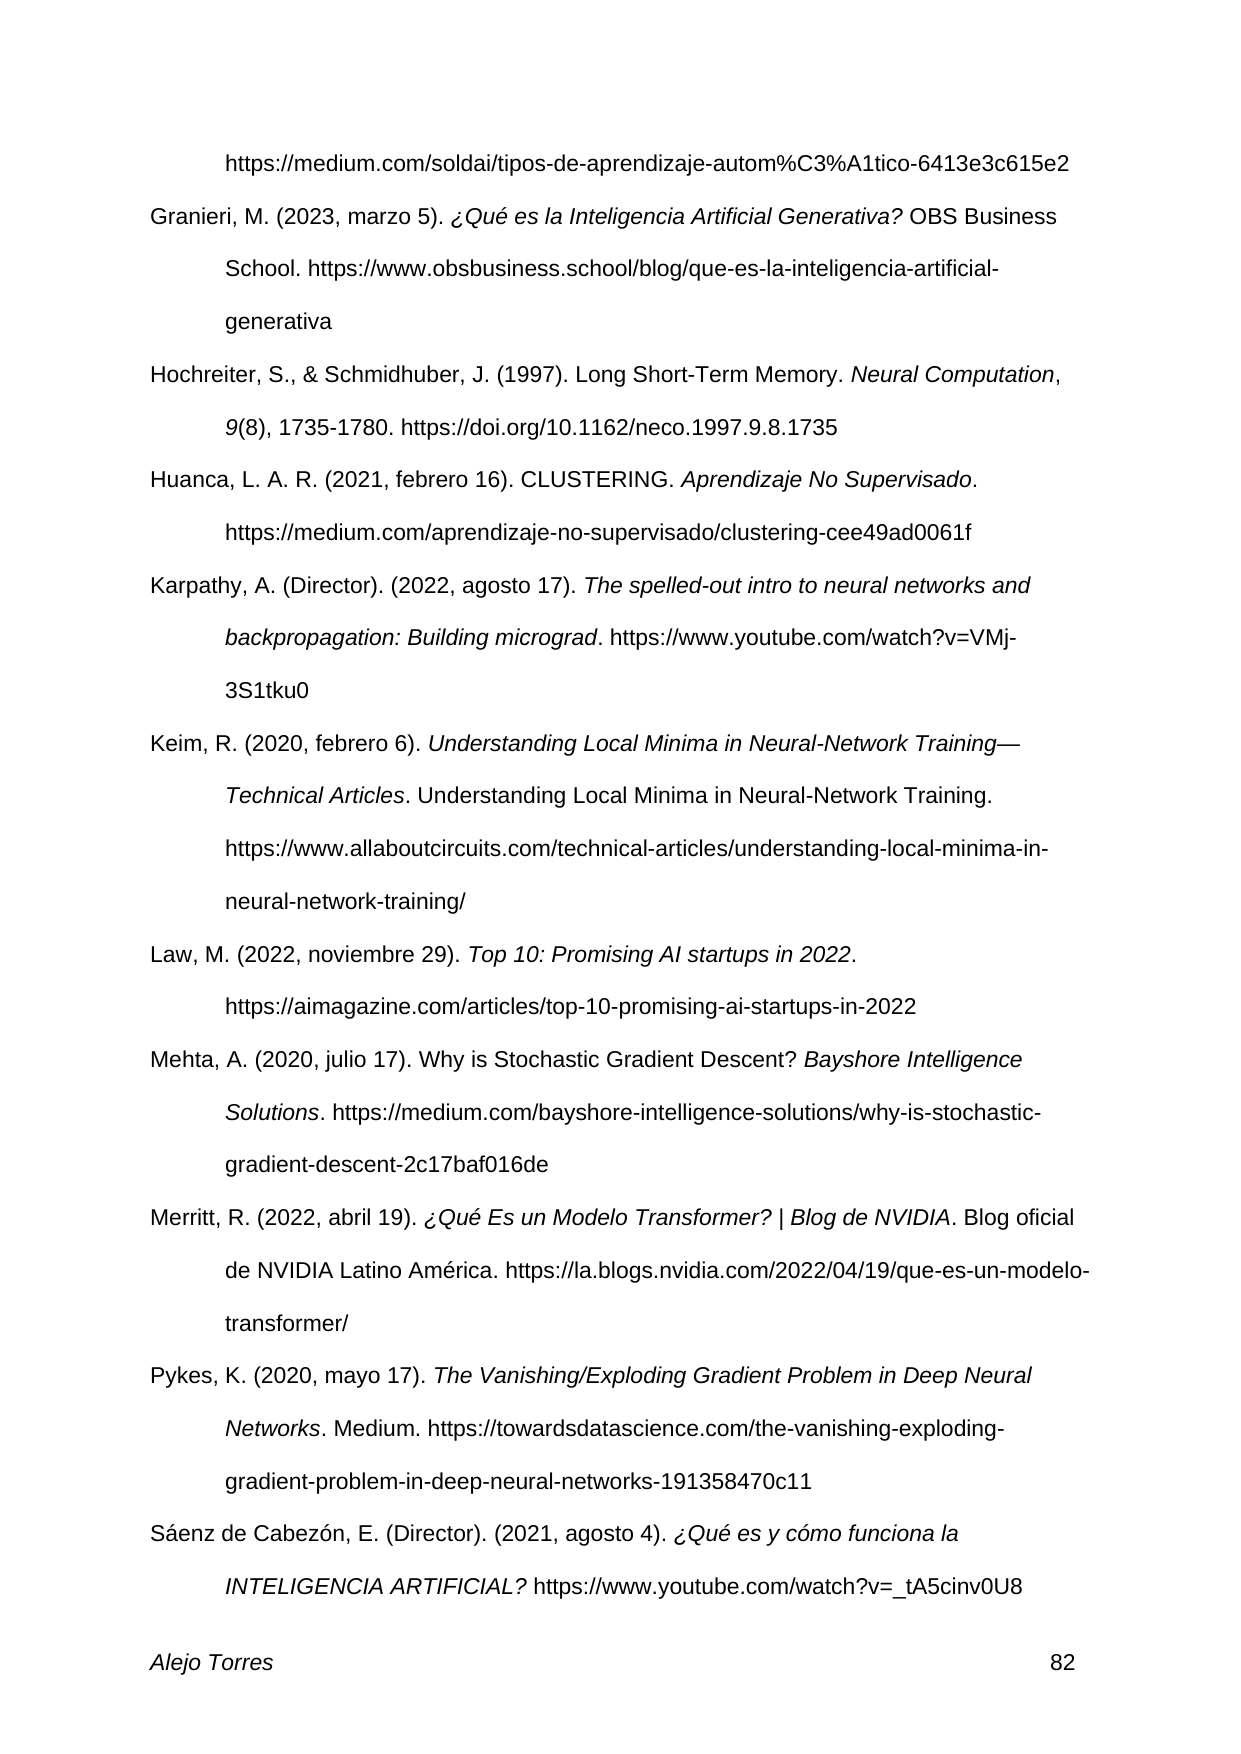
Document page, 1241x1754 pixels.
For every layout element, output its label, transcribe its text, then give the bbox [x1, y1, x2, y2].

text Sáenz de Cabezón, E. (Director). (2021, agosto 4). ¿Qué es y cómo funciona la INTELIGENCIA ARTIFICIAL? https://www.youtube.com/watch?v=_tA5cinv0U8 [150, 1520, 1090, 1599]
text Huanca, L. A. R. (2021, febrero 16). CLUSTERING. Aprendizaje No Supervisado. https://medium.com/aprendizaje-no-supervisado/clustering-cee49ad0061f [150, 466, 1090, 545]
text Law, M. (2022, noviembre 29). Top 10: Promising AI startups in 2022. https://aimagazine.com/articles/top-10-promising-ai-startups-in-2022 [150, 941, 1090, 1020]
text Karpathy, A. (Director). (2022, agosto 17). The spelled-out intro to neural networks and backpropagation: Building micrograd. https://www.youtube.com/watch?v=VMj-3S1tku0 [150, 572, 1090, 703]
text Merritt, R. (2022, abril 19). ¿Qué Es un Modelo Transformer? | Blog de NVIDIA. Blog oficial de NVIDIA Latino América. https://la.blogs.nvidia.com/2022/04/19/que-es-un-modelo-transformer/ [150, 1204, 1090, 1336]
text Granieri, M. (2023, marzo 5). ¿Qué es la Inteligencia Artificial Generativa? OBS Business School. https://www.obsbusiness.school/blog/que-es-la-inteligencia-artificial-generativa [150, 203, 1090, 334]
text Mehta, A. (2020, julio 17). Why is Stochastic Gradient Descent? Bayshore Intelligence Solutions. https://medium.com/bayshore-intelligence-solutions/why-is-stochastic-gradient-descent-2c17baf016de [150, 1046, 1090, 1178]
text Pykes, K. (2020, mayo 17). The Vanishing/Exploding Gradient Problem in Deep Neural Networks. Medium. https://towardsdatascience.com/the-vanishing-exploding-gradient-problem-in-deep-neural-networks-191358470c11 [150, 1362, 1090, 1494]
text Keim, R. (2020, febrero 6). Understanding Local Minima in Neural-Network Training—Technical Articles. Understanding Local Minima in Neural-Network Training. https://www.allaboutcircuits.com/technical-articles/understanding-local-minima-in-neural-network-training/ [150, 730, 1090, 914]
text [150, 150, 1090, 176]
text Hochreiter, S., & Schmidhuber, J. (1997). Long Short-Term Memory. Neural Computation, 9(8), 1735-1780. https://doi.org/10.1162/neco.1997.9.8.1735 [150, 361, 1090, 440]
